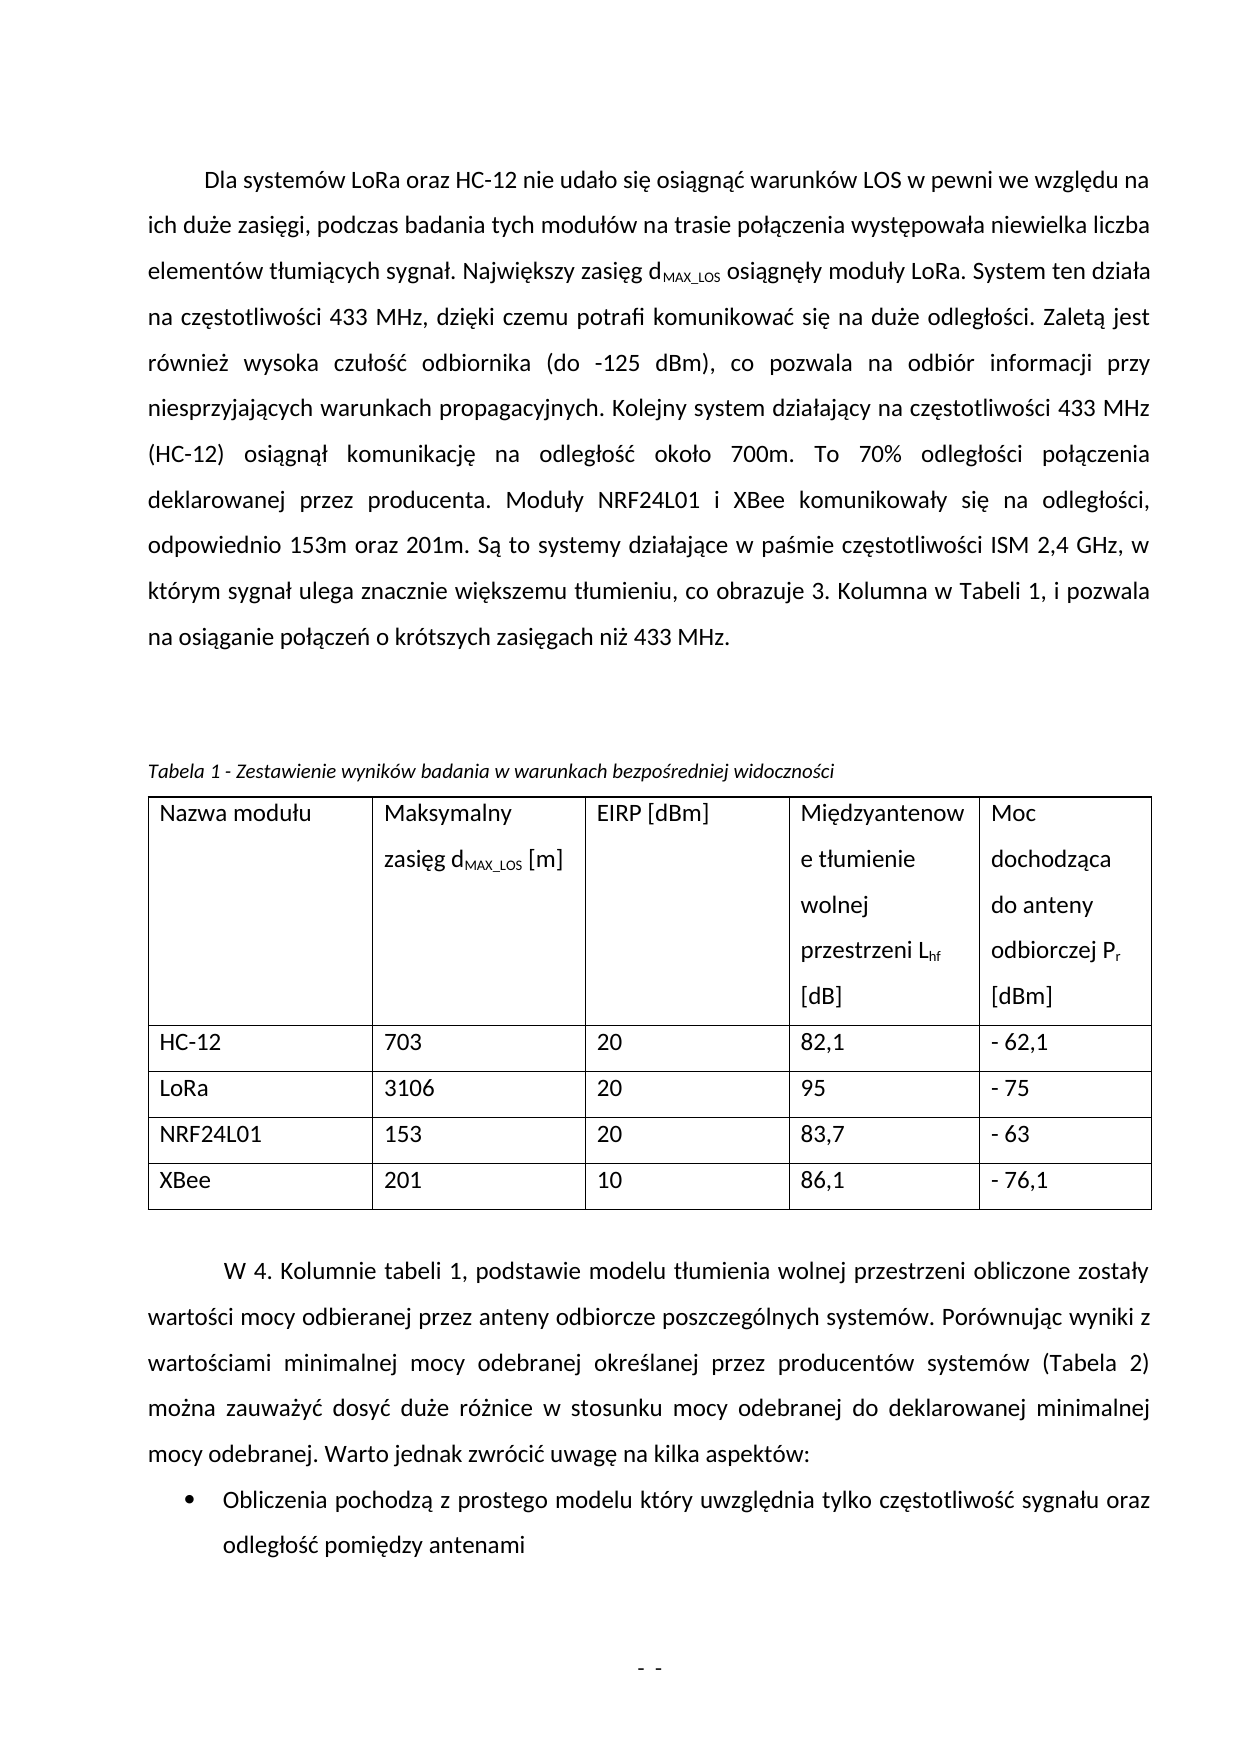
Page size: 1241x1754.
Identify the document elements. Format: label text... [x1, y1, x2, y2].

text Tabela 1 - Zestawienie wyników badania w warunkach bezpośredniej widoczności [148, 758, 1152, 784]
table_cell 153 [373, 1118, 585, 1163]
table_cell - 76,1 [980, 1164, 1151, 1208]
text Dla systemów LoRa oraz HC-12 nie udało się osiągnąć warunków LOS w pewni we względu na ich duże zasięgi, podczas badania tych modułów na trasie połączenia występowała niewielka liczba elementów tłumiących sygnał. Największy zasięg dMAX_LOS osiągnęły moduły LoRa. System ten działa na częstotliwości 433 MHz, dzięki czemu potrafi komunikować się na duże odległości. Zaletą jest również wysoka czułość odbiornika (do -125 dBm), co pozwala na odbiór informacji przy niesprzyjających warunkach propagacyjnych. Kolejny system działający na częstotliwości 433 MHz (HC-12) osiągnął komunikację na odległość około 700m. To 70% odległości połączenia deklarowanej przez producenta. Moduły NRF24L01 i XBee komunikowały się na odległości, odpowiednio 153m oraz 201m. Są to systemy działające w paśmie częstotliwości ISM 2,4 GHz, w którym sygnał ulega znacznie większemu tłumieniu, co obrazuje 3. Kolumna w Tabeli 1, i pozwala na osiąganie połączeń o krótszych zasięgach niż 433 MHz. [148, 164, 1152, 652]
table_cell XBee [149, 1164, 372, 1208]
table_cell - 62,1 [980, 1026, 1151, 1071]
table_header Nazwa modułu [149, 798, 372, 1025]
table_cell 20 [586, 1118, 789, 1163]
table_cell - 63 [980, 1118, 1151, 1163]
table_cell NRF24L01 [149, 1118, 372, 1163]
table_header Moc dochodząca do anteny odbiorczej Pr [dBm] [980, 798, 1151, 1025]
table_cell 82,1 [790, 1026, 979, 1071]
table_header Maksymalny zasięg dMAX_LOS [m] [373, 798, 585, 1025]
table_cell 3106 [373, 1072, 585, 1117]
text W 4. Kolumnie tabeli 1, podstawie modelu tłumienia wolnej przestrzeni obliczone zostały wartości mocy odbieranej przez anteny odbiorcze poszczególnych systemów. Porównując wyniki z wartościami minimalnej mocy odebranej określanej przez producentów systemów (Tabela 2) można zauważyć dosyć duże różnice w stosunku mocy odebranej do deklarowanej minimalnej mocy odebranej. Warto jednak zwrócić uwagę na kilka aspektów: [148, 1255, 1152, 1469]
table_cell LoRa [149, 1072, 372, 1117]
table_cell 20 [586, 1072, 789, 1117]
table_cell 201 [373, 1164, 585, 1208]
table_cell - 75 [980, 1072, 1151, 1117]
table_cell 83,7 [790, 1118, 979, 1163]
table_cell 10 [586, 1164, 789, 1208]
table_header EIRP [dBm] [586, 798, 789, 1025]
table_cell HC-12 [149, 1026, 372, 1071]
table_cell 86,1 [790, 1164, 979, 1208]
table_cell 703 [373, 1026, 585, 1071]
list Obliczenia pochodzą z prostego modelu który uwzględnia tylko częstotliwość sygnału oraz odległość pomiędzy antenami [185, 1484, 1152, 1560]
table_header Międzyantenowe tłumienie wolnej przestrzeni Lhf [dB] [790, 798, 979, 1025]
table_cell 95 [790, 1072, 979, 1117]
table_cell 20 [586, 1026, 789, 1071]
